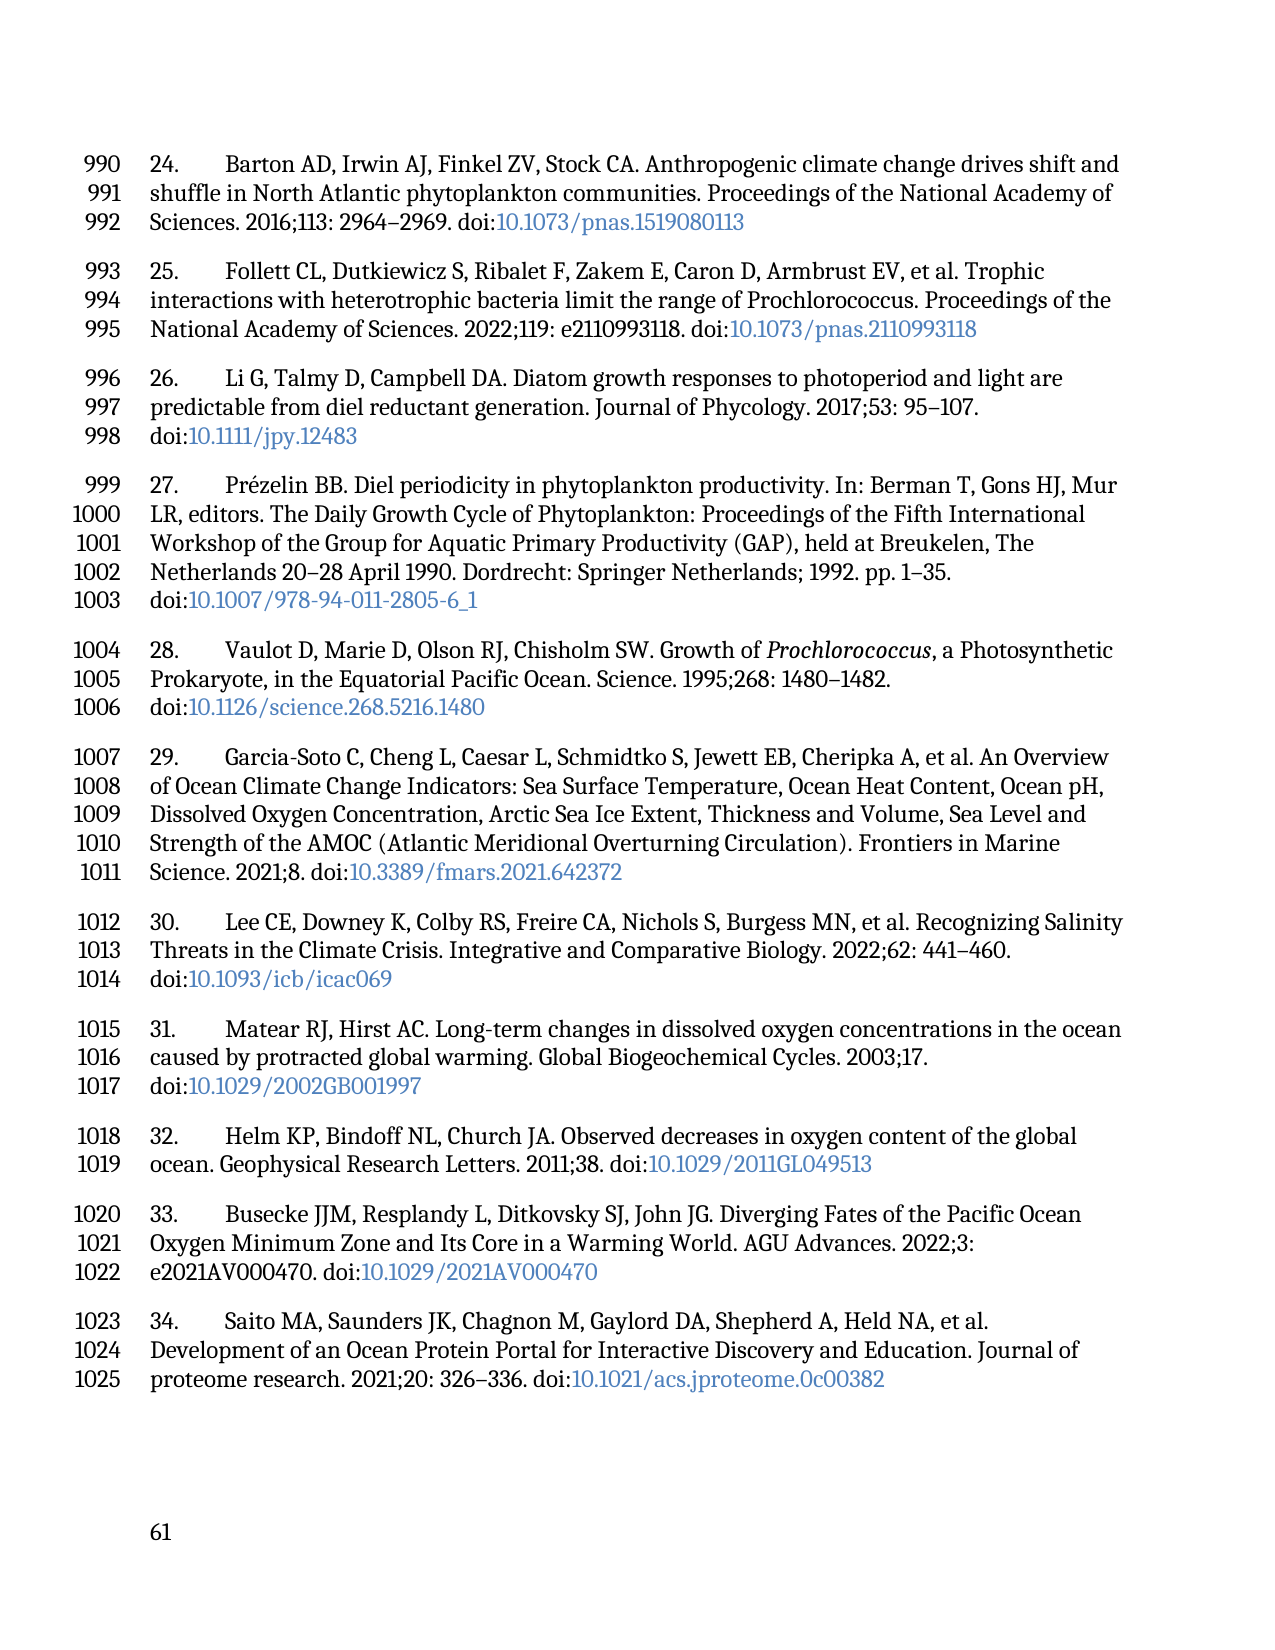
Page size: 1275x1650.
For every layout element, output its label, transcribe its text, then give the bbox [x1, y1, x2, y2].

text 28. Vaulot D, Marie D, Olson RJ, Chisholm SW. Growth of Prochlorococcus, a Photosynthetic Prokaryote, in the Equatorial Pacific Ocean. Science. 1995;268: 1480–1482. doi:10.1126/science.268.5216.1480 [150, 636, 1125, 722]
text 33. Busecke JJM, Resplandy L, Ditkovsky SJ, John JG. Diverging Fates of the Pacific Ocean Oxygen Minimum Zone and Its Core in a Warming World. AGU Advances. 2022;3: e2021AV000470. doi:10.1029/2021AV000470 [150, 1200, 1125, 1286]
text 29. Garcia-Soto C, Cheng L, Caesar L, Schmidtko S, Jewett EB, Cheripka A, et al. An Overview of Ocean Climate Change Indicators: Sea Surface Temperature, Ocean Heat Content, Ocean pH, Dissolved Oxygen Concentration, Arctic Sea Ice Extent, Thickness and Volume, Sea Level and Strength of the AMOC (Atlantic Meridional Overturning Circulation). Frontiers in Marine Science. 2021;8. doi:10.3389/fmars.2021.642372 [150, 743, 1125, 887]
text 30. Lee CE, Downey K, Colby RS, Freire CA, Nichols S, Burgess MN, et al. Recognizing Salinity Threats in the Climate Crisis. Integrative and Comparative Biology. 2022;62: 441–460. doi:10.1093/icb/icac069 [150, 907, 1125, 994]
text 26. Li G, Talmy D, Campbell DA. Diatom growth responses to photoperiod and light are predictable from diel reductant generation. Journal of Phycology. 2017;53: 95–107. doi:10.1111/jpy.12483 [150, 364, 1125, 450]
text 25. Follett CL, Dutkiewicz S, Ribalet F, Zakem E, Caron D, Armbrust EV, et al. Trophic interactions with heterotrophic bacteria limit the range of Prochlorococcus. Proceedings of the National Academy of Sciences. 2022;119: e2110993118. doi:10.1073/pnas.2110993118 [150, 257, 1125, 343]
text 34. Saito MA, Saunders JK, Chagnon M, Gaylord DA, Shepherd A, Held NA, et al. Development of an Ocean Protein Portal for Interactive Discovery and Education. Journal of proteome research. 2021;20: 326–336. doi:10.1021/acs.jproteome.0c00382 [150, 1307, 1125, 1393]
text 31. Matear RJ, Hirst AC. Long-term changes in dissolved oxygen concentrations in the ocean caused by protracted global warming. Global Biogeochemical Cycles. 2003;17. doi:10.1029/2002GB001997 [150, 1014, 1125, 1101]
text 32. Helm KP, Bindoff NL, Church JA. Observed decreases in oxygen content of the global ocean. Geophysical Research Letters. 2011;38. doi:10.1029/2011GL049513 [150, 1122, 1125, 1179]
text 27. Prézelin BB. Diel periodicity in phytoplankton productivity. In: Berman T, Gons HJ, Mur LR, editors. The Daily Growth Cycle of Phytoplankton: Proceedings of the Fifth International Workshop of the Group for Aquatic Primary Productivity (GAP), held at Breukelen, The Netherlands 20–28 April 1990. Dordrecht: Springer Netherlands; 1992. pp. 1–35. doi:10.1007/978-94-011-2805-6_1 [150, 471, 1125, 615]
text 24. Barton AD, Irwin AJ, Finkel ZV, Stock CA. Anthropogenic climate change drives shift and shuffle in North Atlantic phytoplankton communities. Proceedings of the National Academy of Sciences. 2016;113: 2964–2969. doi:10.1073/pnas.1519080113 [150, 150, 1125, 236]
